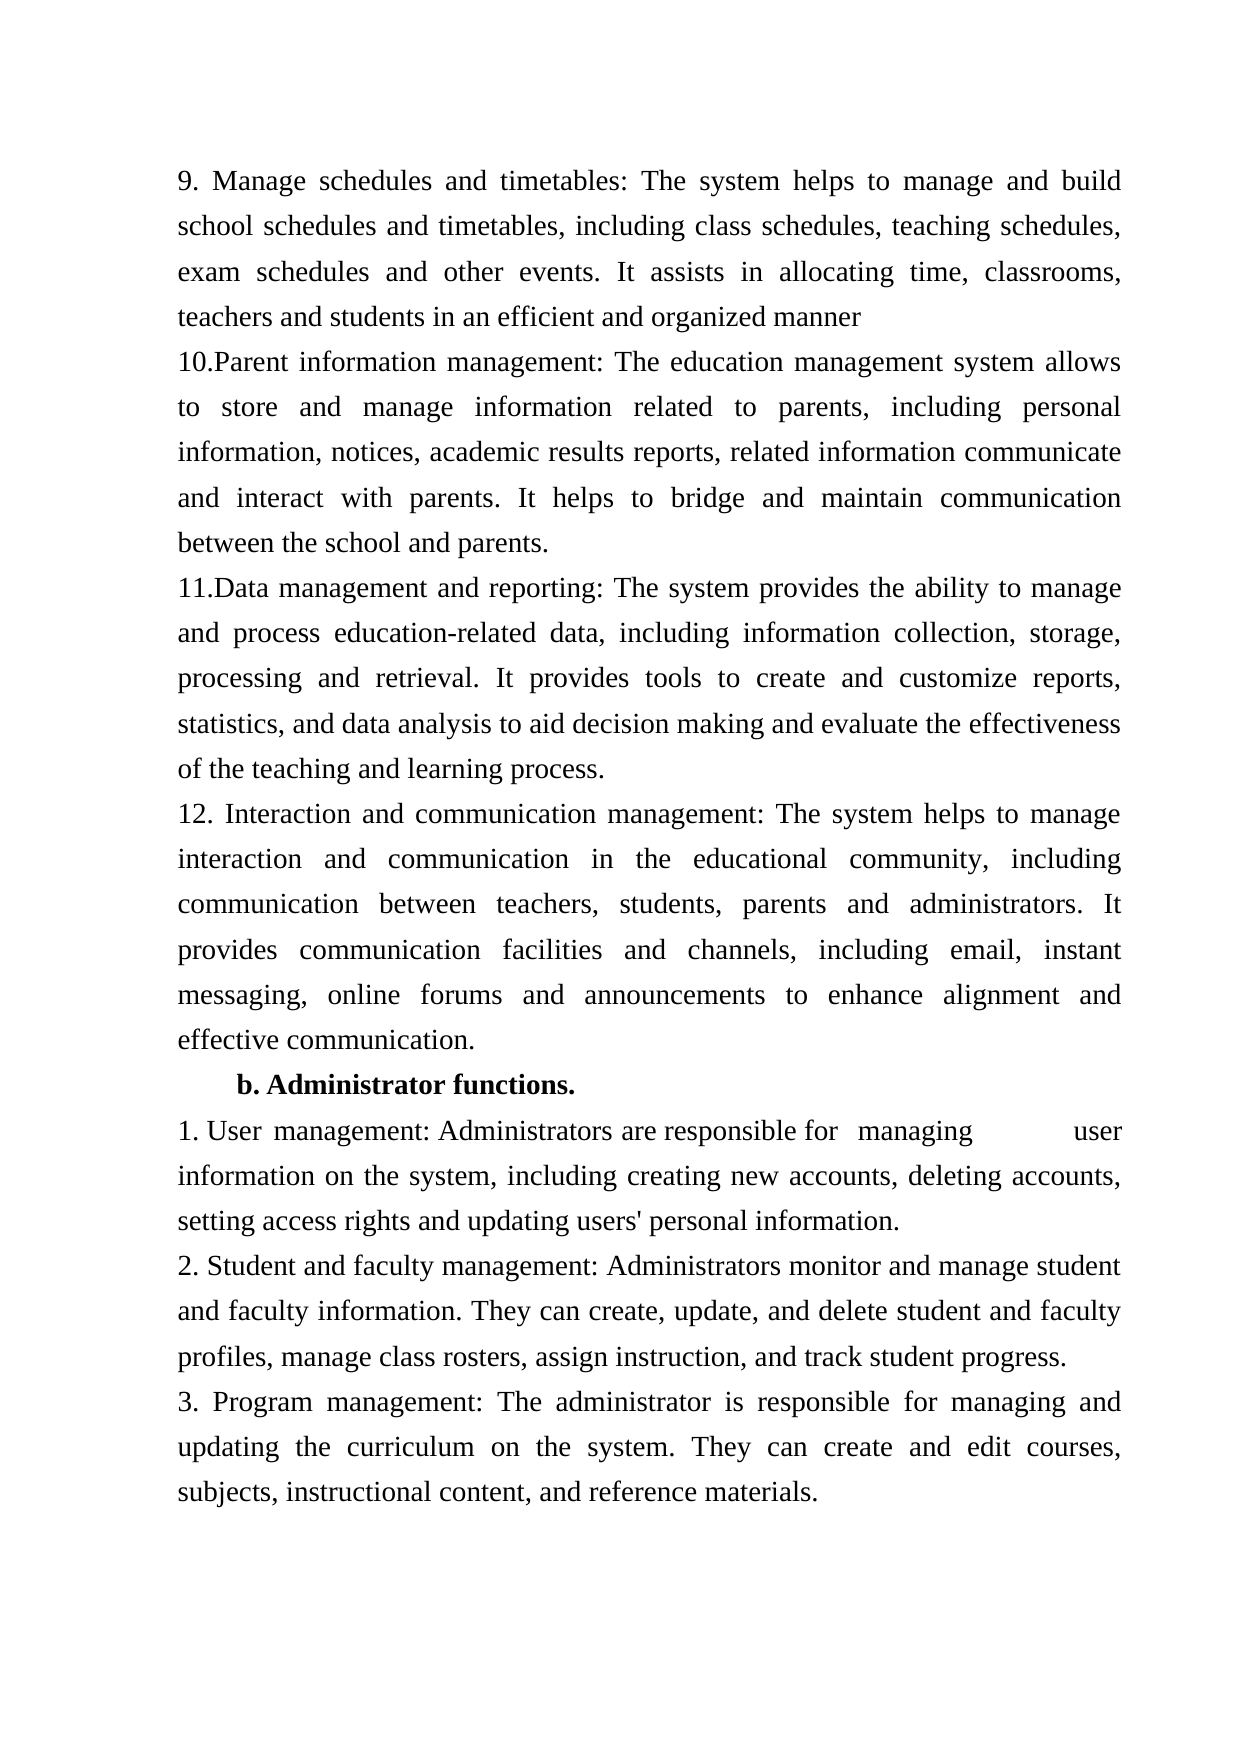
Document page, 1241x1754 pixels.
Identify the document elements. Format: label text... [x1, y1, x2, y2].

text 12. Interaction and communication management: The system helps to manage interaction and communication in the educational community, including communication between teachers, students, parents and administrators. It provides communication facilities and channels, including email, instant messaging, online forums and announcements to enhance alignment and effective communication. [177, 796, 1122, 1056]
text 11.Data management and reporting: The system provides the ability to manage and process education-related data, including information collection, storage, processing and retrieval. It provides tools to create and customize reports, statistics, and data analysis to aid decision making and evaluate the effectiveness of the teaching and learning process. [177, 570, 1122, 784]
text 3. Program management: The administrator is responsible for managing and updating the curriculum on the system. They can create and edit courses, subjects, instructional content, and reference materials. [177, 1384, 1122, 1508]
text 9. Manage schedules and timetables: The system helps to manage and build school schedules and timetables, including class schedules, teaching schedules, exam schedules and other events. It assists in allocating time, classrooms, teachers and students in an efficient and organized manner [177, 163, 1122, 332]
text b. Administrator functions. [177, 1067, 1122, 1101]
text 2. Student and faculty management: Administrators monitor and manage student and faculty information. They can create, update, and delete student and faculty profiles, manage class rosters, assign instruction, and track student progress. [177, 1248, 1122, 1372]
text 10.Parent information management: The education management system allows to store and manage information related to parents, including personal information, notices, academic results reports, related information communicate and interact with parents. It helps to bridge and maintain communication between the school and parents. [177, 344, 1122, 558]
text 1. User management: Administrators are responsible for managing user information on the system, including creating new accounts, deleting accounts, setting access rights and updating users' personal information. [177, 1113, 1122, 1237]
